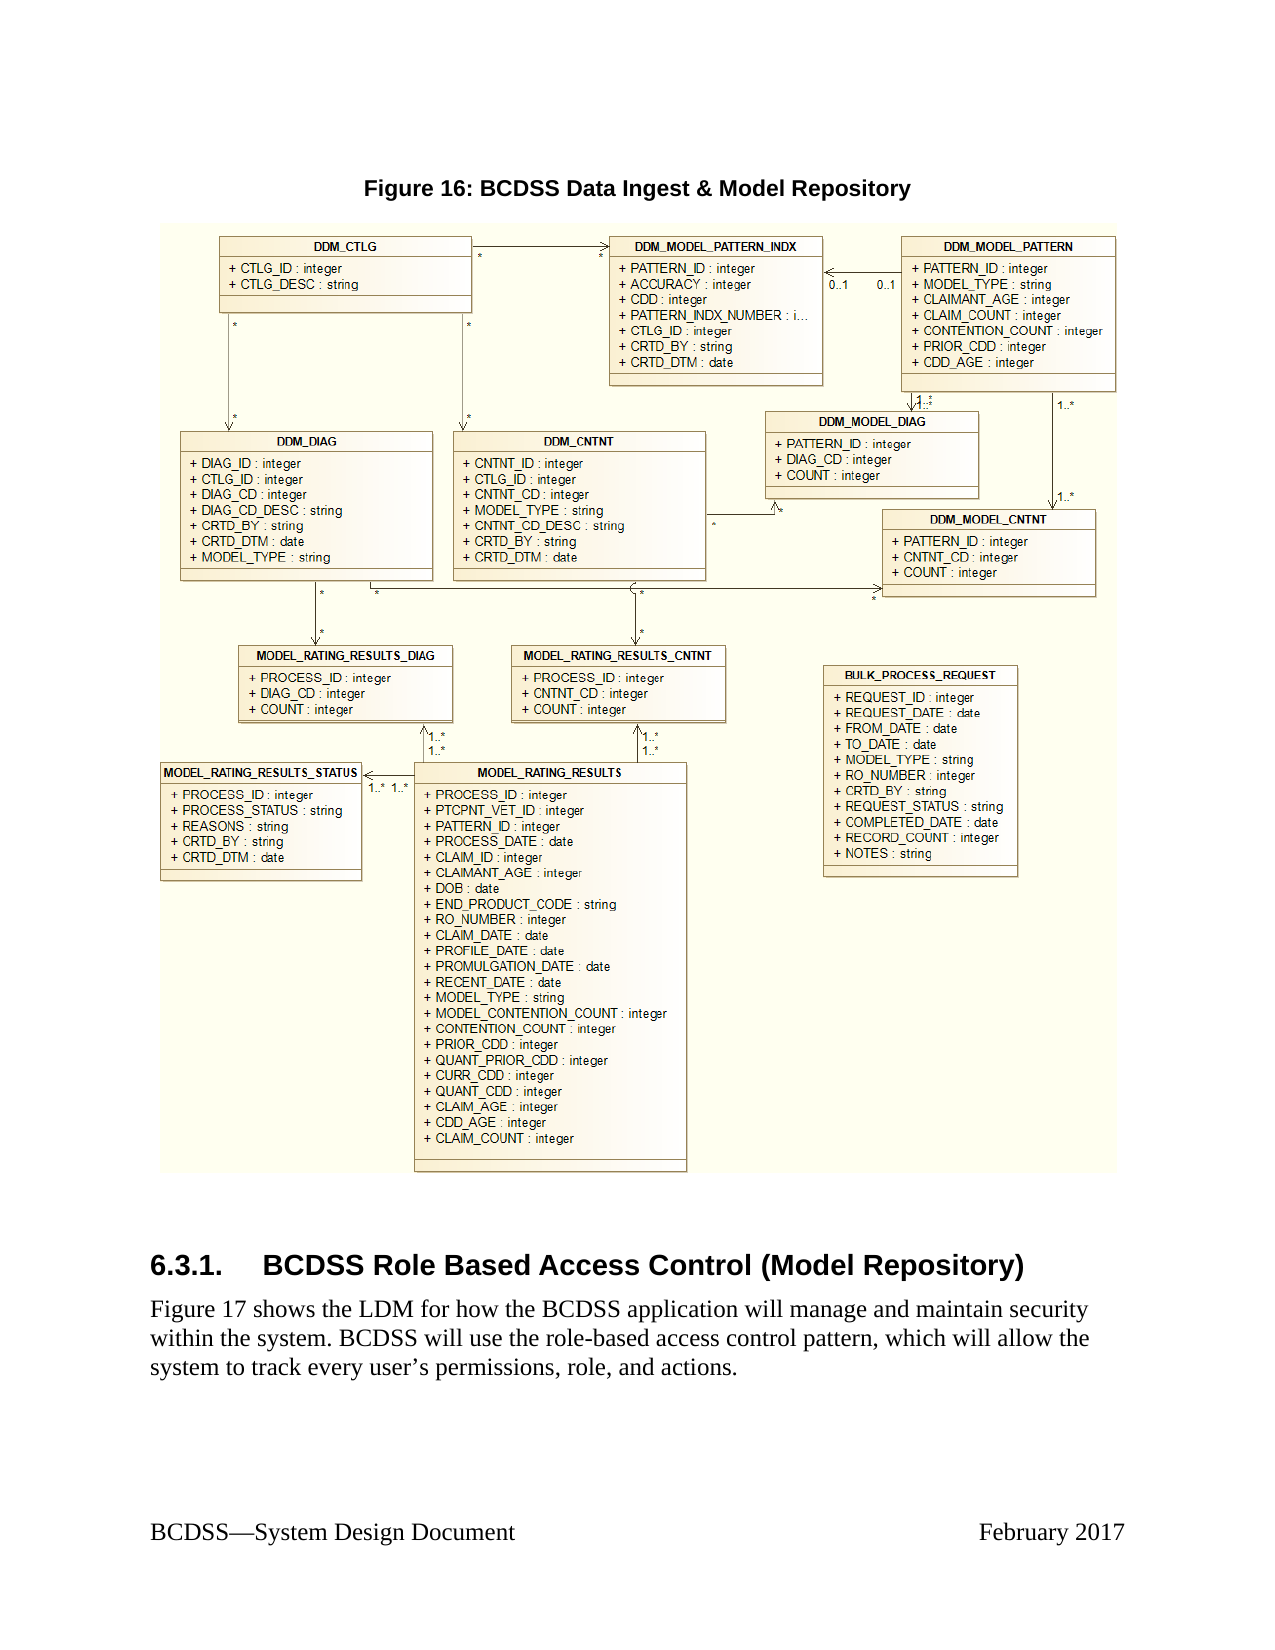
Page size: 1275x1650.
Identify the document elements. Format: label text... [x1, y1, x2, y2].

picture [150, 213, 1125, 1182]
text Figure 16: BCDSS Data Ingest & Model Repository [150, 175, 1125, 201]
text Figure 17 shows the LDM for how the BCDSS application will manage and maintain security within the system. BCDSS will use the role-based access control pattern, which will allow the system to track every user’s permissions, role, and actions. [150, 1294, 1125, 1381]
subtitle BCDSS Role Based Access Control (Model Repository) [150, 1248, 1125, 1282]
